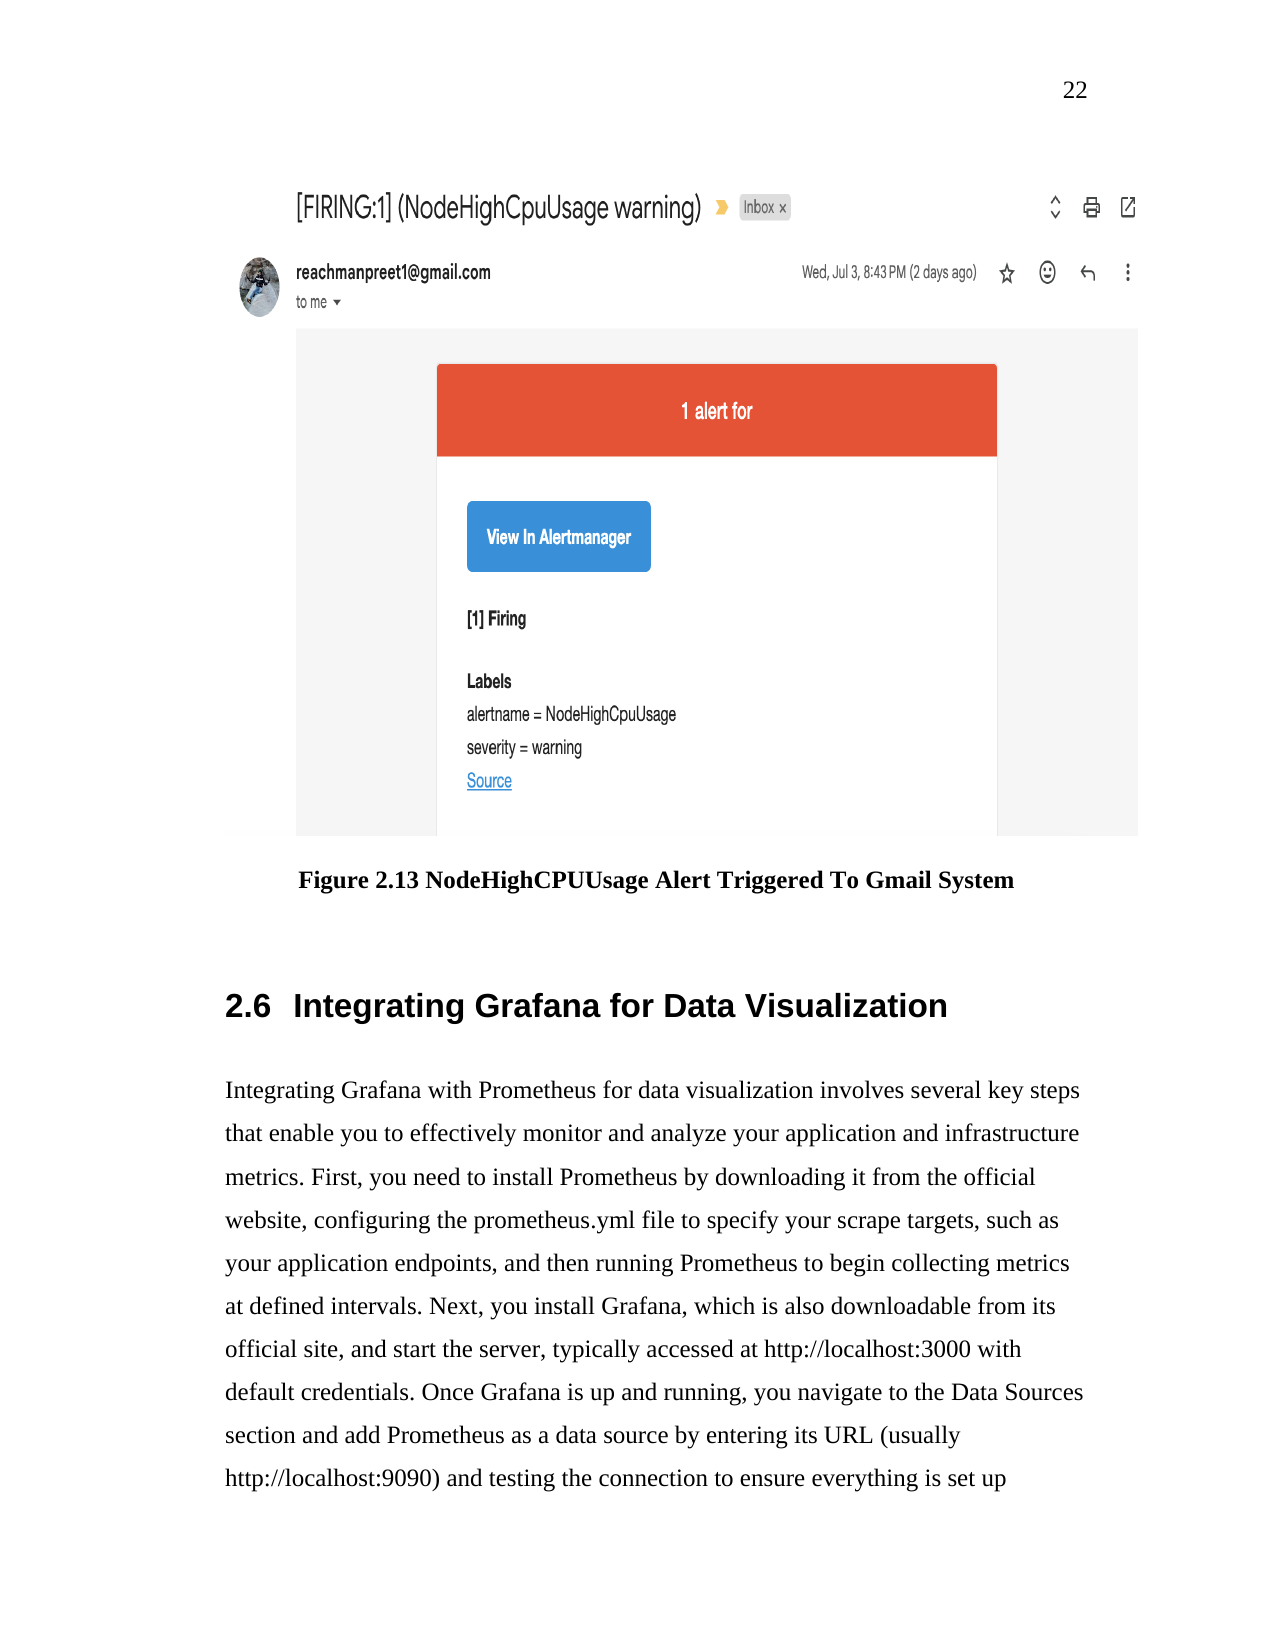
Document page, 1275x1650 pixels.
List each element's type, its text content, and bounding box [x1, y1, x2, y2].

text Figure 2.13 NodeHighCPUUsage Alert Triggered To Gmail System [225, 865, 1087, 894]
subtitle Integrating Grafana for Data Visualization [225, 986, 1087, 1024]
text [225, 1075, 1087, 1492]
picture [225, 150, 1154, 836]
